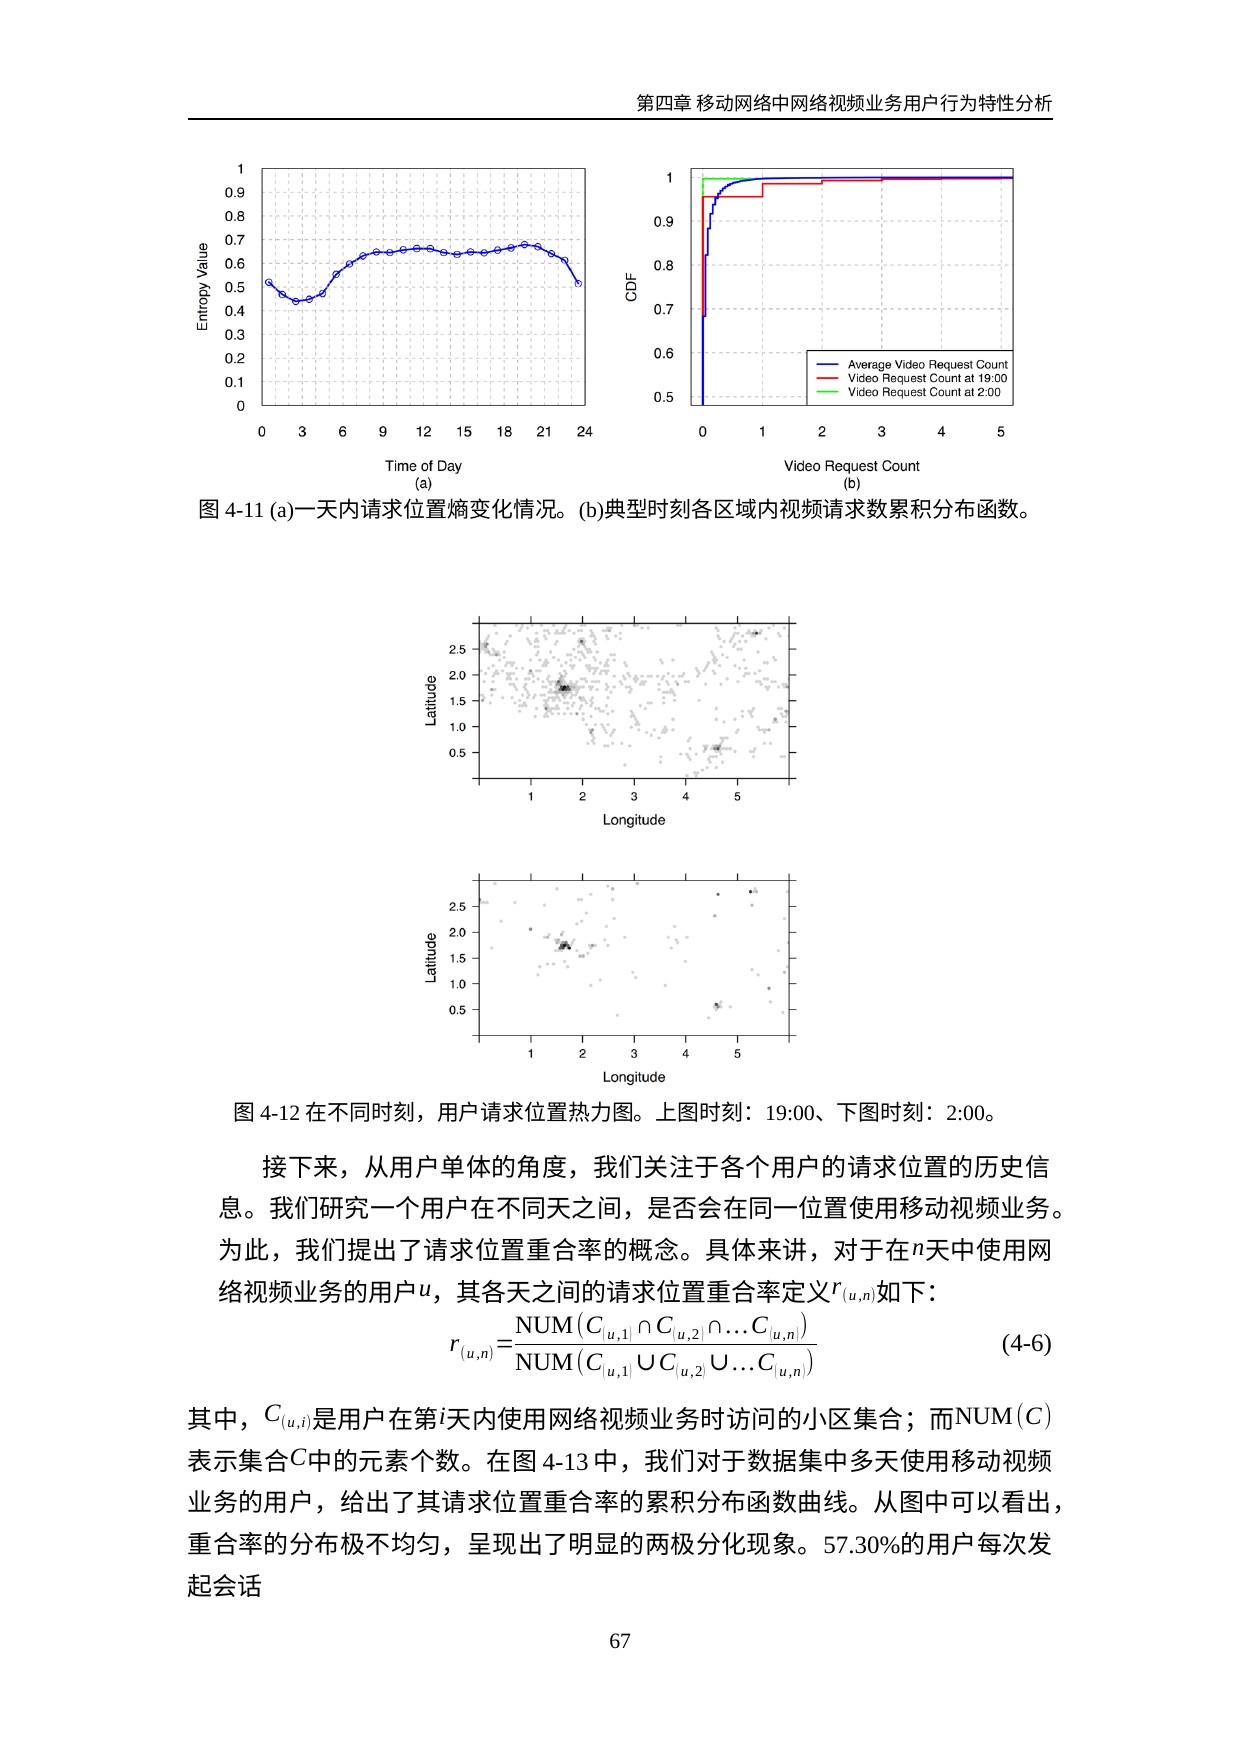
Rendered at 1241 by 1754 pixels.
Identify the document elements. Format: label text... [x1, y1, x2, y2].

picture [192, 150, 1049, 493]
text 其中，是用户在第天内使用网络视频业务时访问的小区集合；而表示集合中的元素个数。在图4-13中，我们对于数据集中多天使用移动视频业务的用户，给出了其请求位置重合率的累积分布函数曲线。从图中可以看出，重合率的分布极不均匀，呈现出了明显的两极分化现象。57.30%的用户每次发起会话 [187, 1395, 1053, 1603]
text 图4-12 在不同时刻，用户请求位置热力图。上图时刻：19:00、下图时刻：2:00。 [187, 1095, 1053, 1127]
text 图4-11 (a)一天内请求位置熵变化情况。(b)典型时刻各区域内视频请求数累积分布函数。 [187, 492, 1053, 524]
text 接下来，从用户单体的角度，我们关注于各个用户的请求位置的历史信息。我们研究一个用户在不同天之间，是否会在同一位置使用移动视频业务。为此，我们提出了请求位置重合率的概念。具体来讲，对于在天中使用网络视频业务的用户，其各天之间的请求位置重合率定义如下： [219, 1143, 1053, 1309]
picture [406, 581, 835, 1096]
